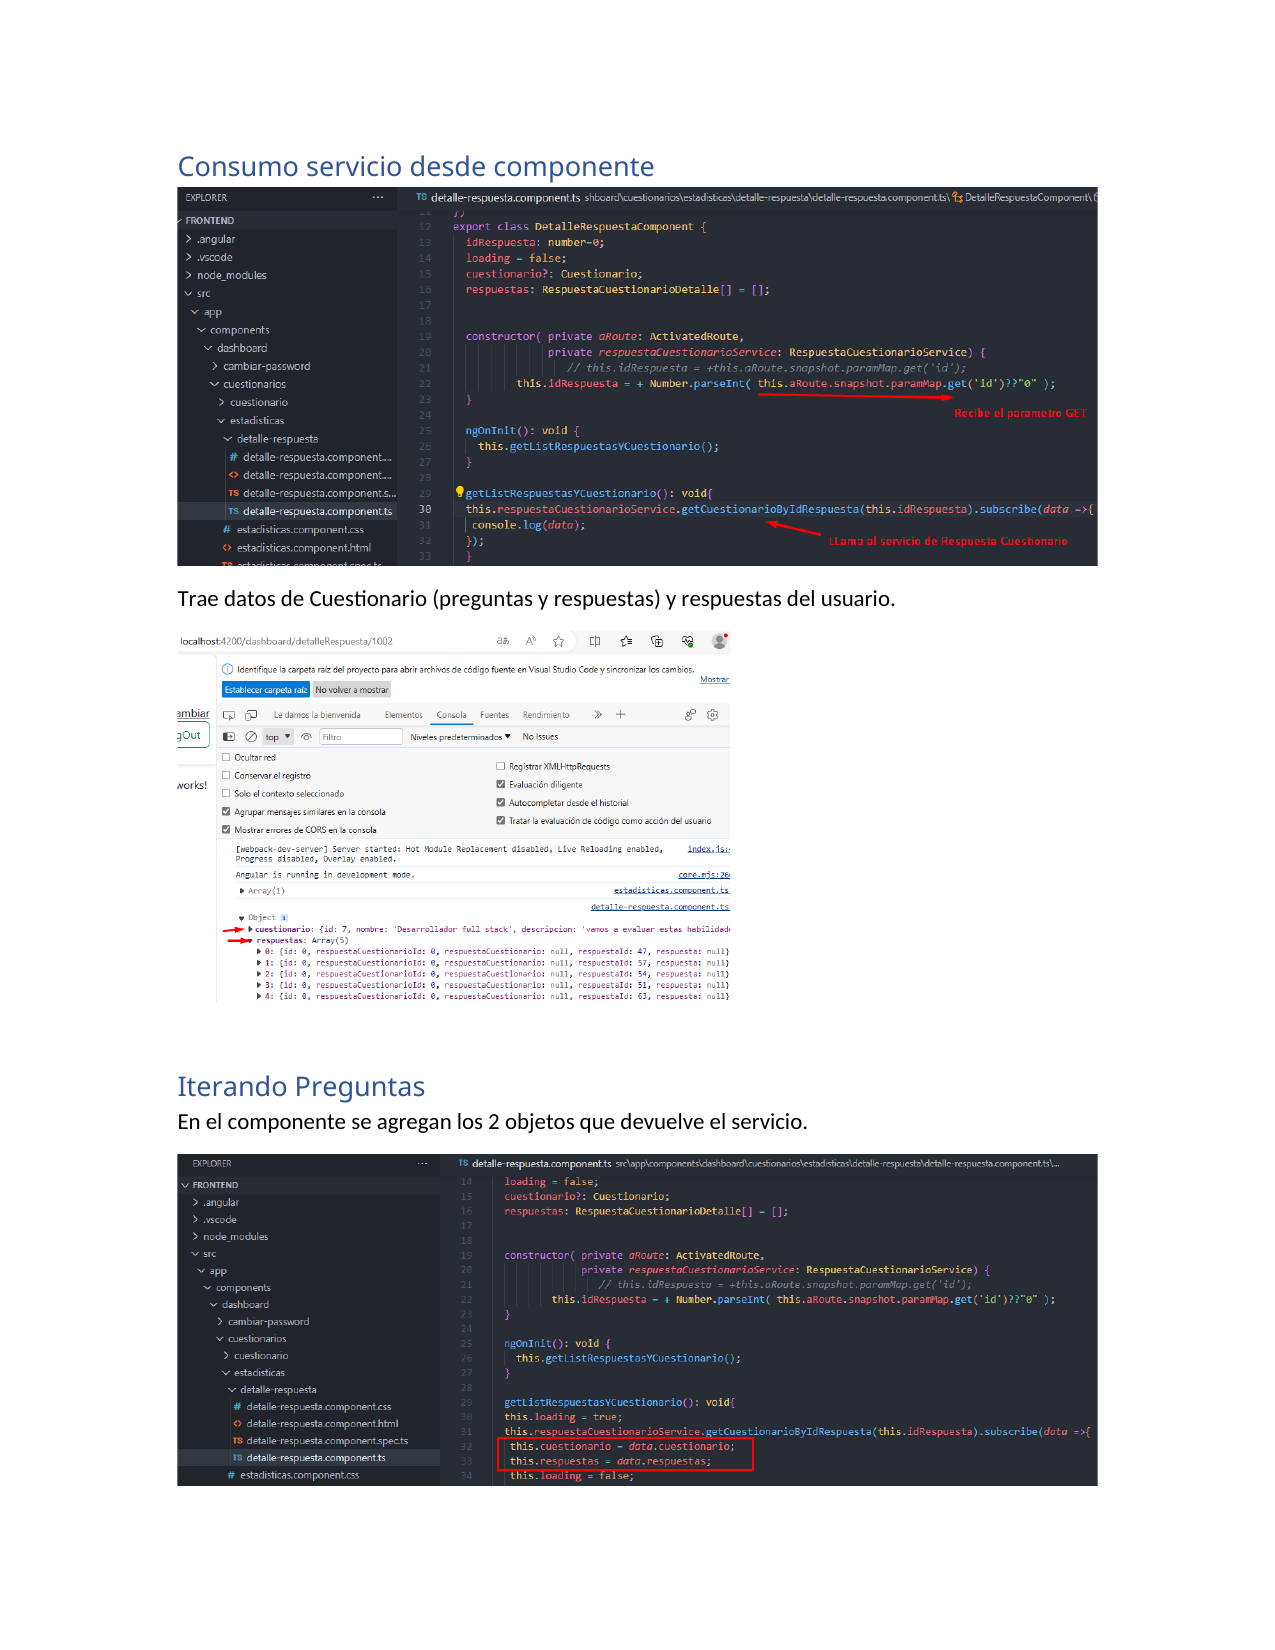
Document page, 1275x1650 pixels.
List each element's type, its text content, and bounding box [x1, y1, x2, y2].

picture [177, 1154, 1098, 1486]
picture [177, 187, 1098, 566]
picture [177, 631, 731, 1002]
text Trae datos de Cuestionario (preguntas y respuestas) y respuestas del usuario. [177, 584, 1098, 613]
text En el componente se agregan los 2 objetos que devuelve el servicio. [177, 1107, 1098, 1135]
subtitle Iterando Preguntas [177, 1067, 1098, 1104]
subtitle Consumo servicio desde componente [177, 148, 1098, 184]
